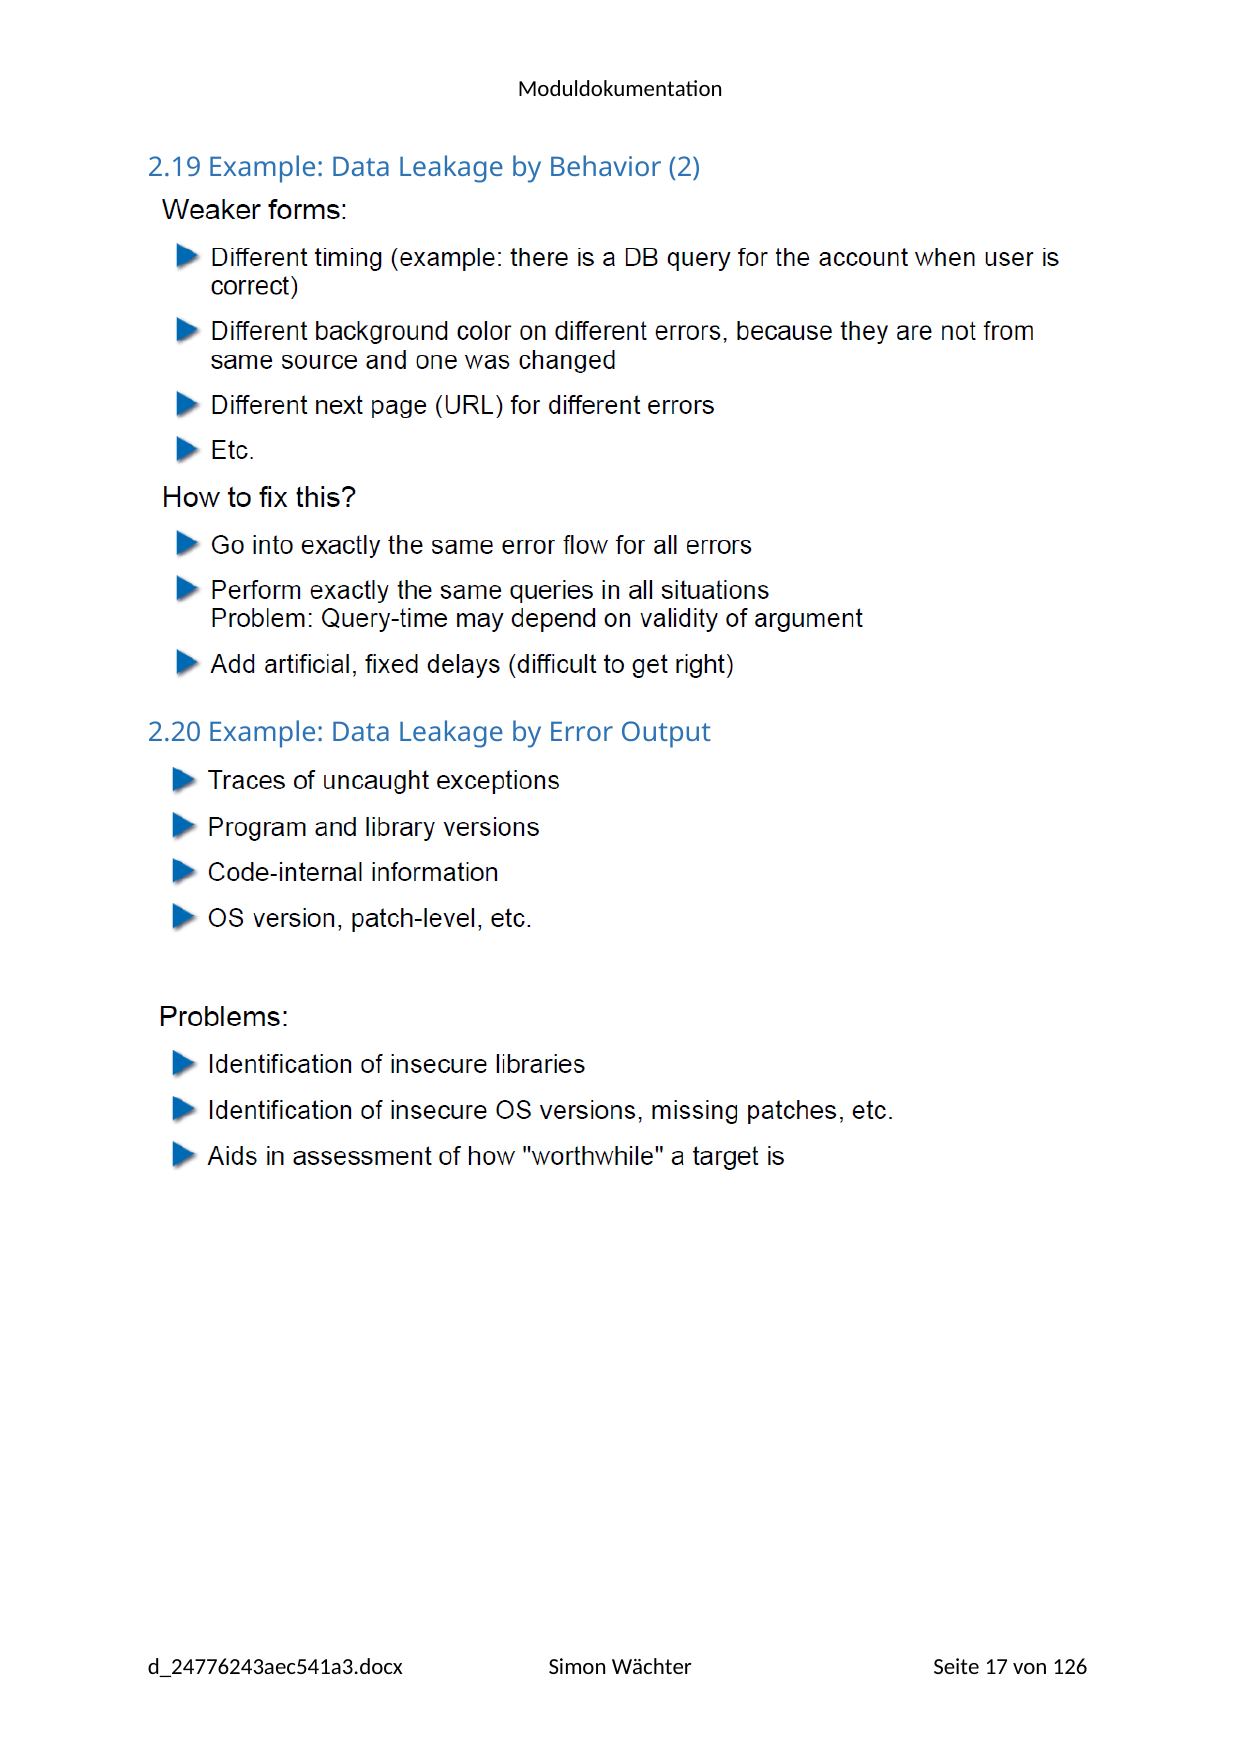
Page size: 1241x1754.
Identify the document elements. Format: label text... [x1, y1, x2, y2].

subtitle Example: Data Leakage by Behavior (2) [148, 148, 1093, 184]
picture [147, 751, 1093, 1189]
picture [147, 187, 1093, 694]
subtitle Example: Data Leakage by Error Output [148, 712, 1093, 749]
